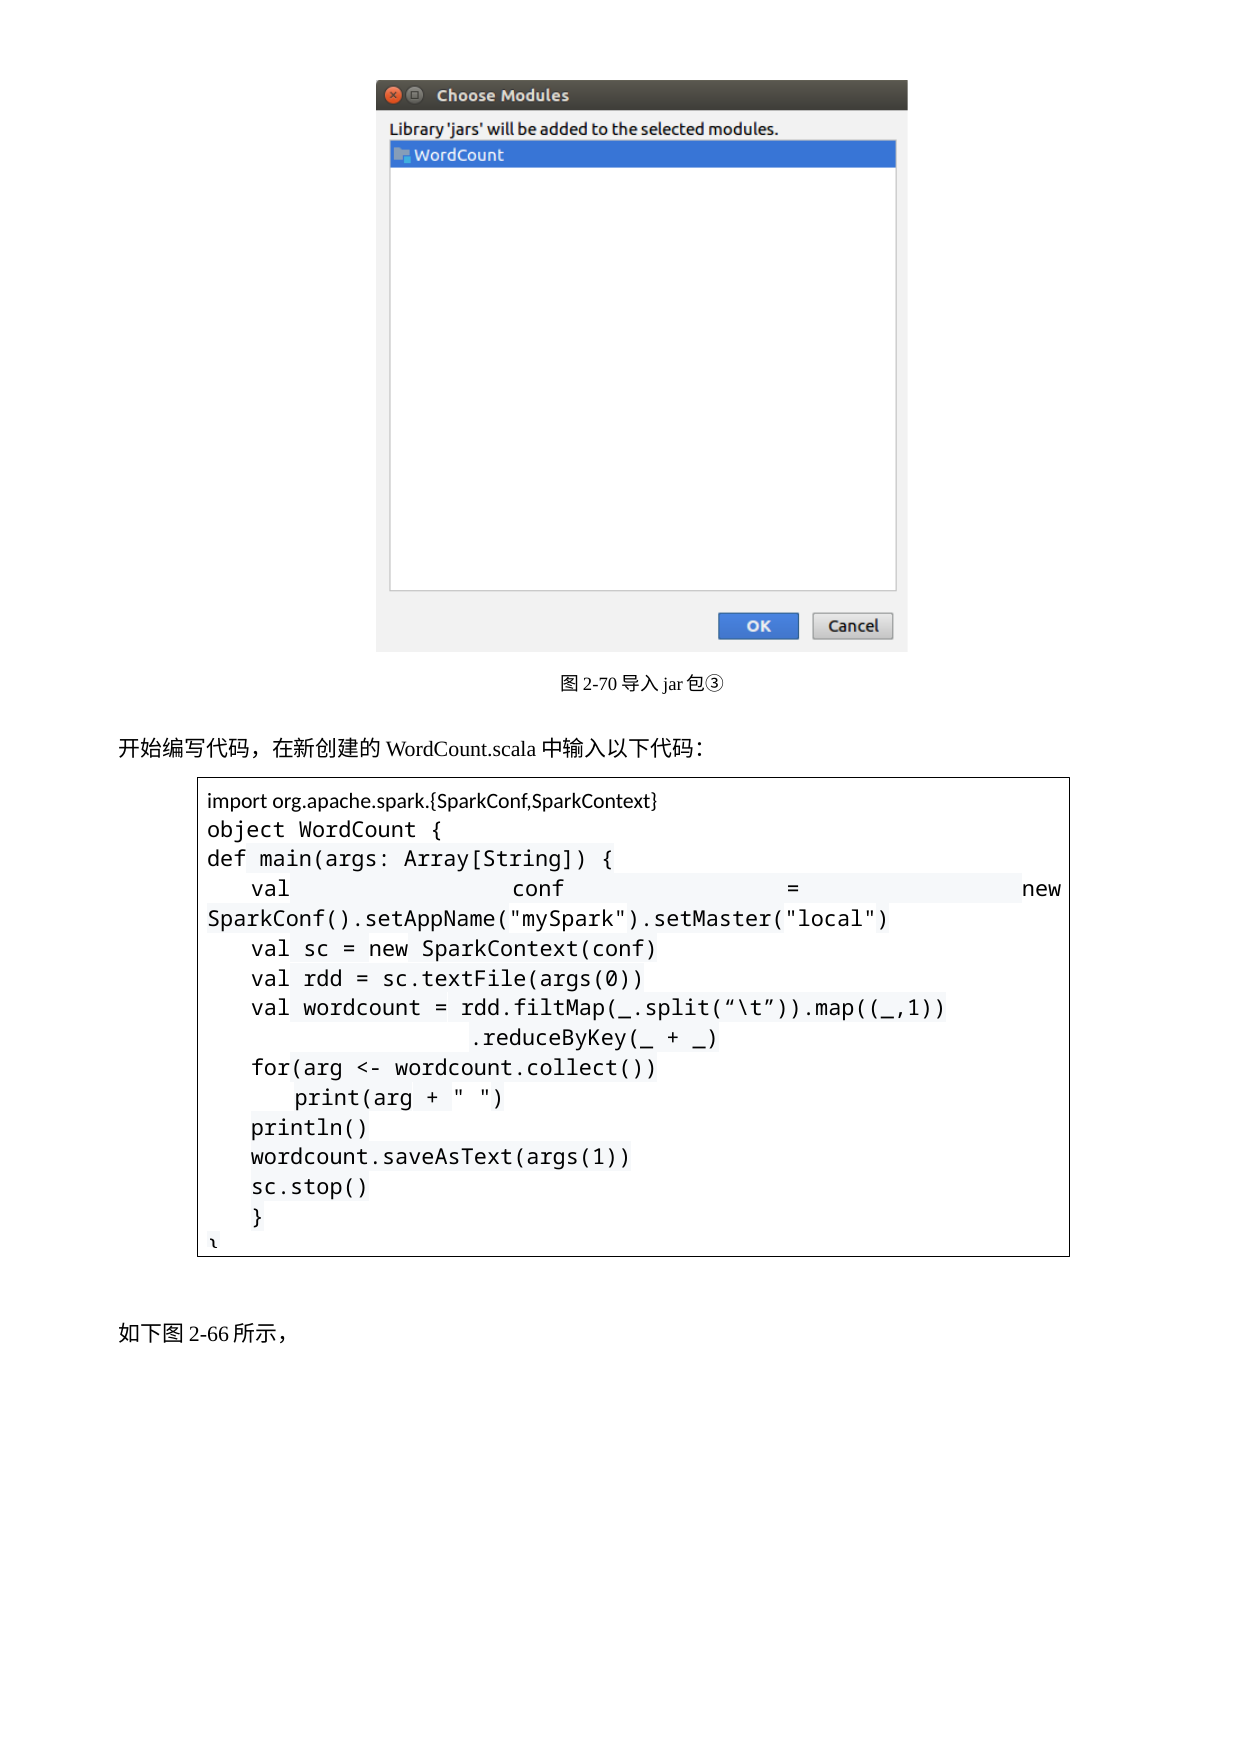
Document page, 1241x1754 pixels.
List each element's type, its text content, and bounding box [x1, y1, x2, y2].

text 如下图2-66所示， [75, 1316, 1165, 1348]
picture [376, 80, 908, 652]
text 开始编写代码，在新创建的WordCount.scala中输入以下代码： [75, 731, 1165, 763]
text 图2-70 导入jar包③ [75, 666, 1165, 698]
